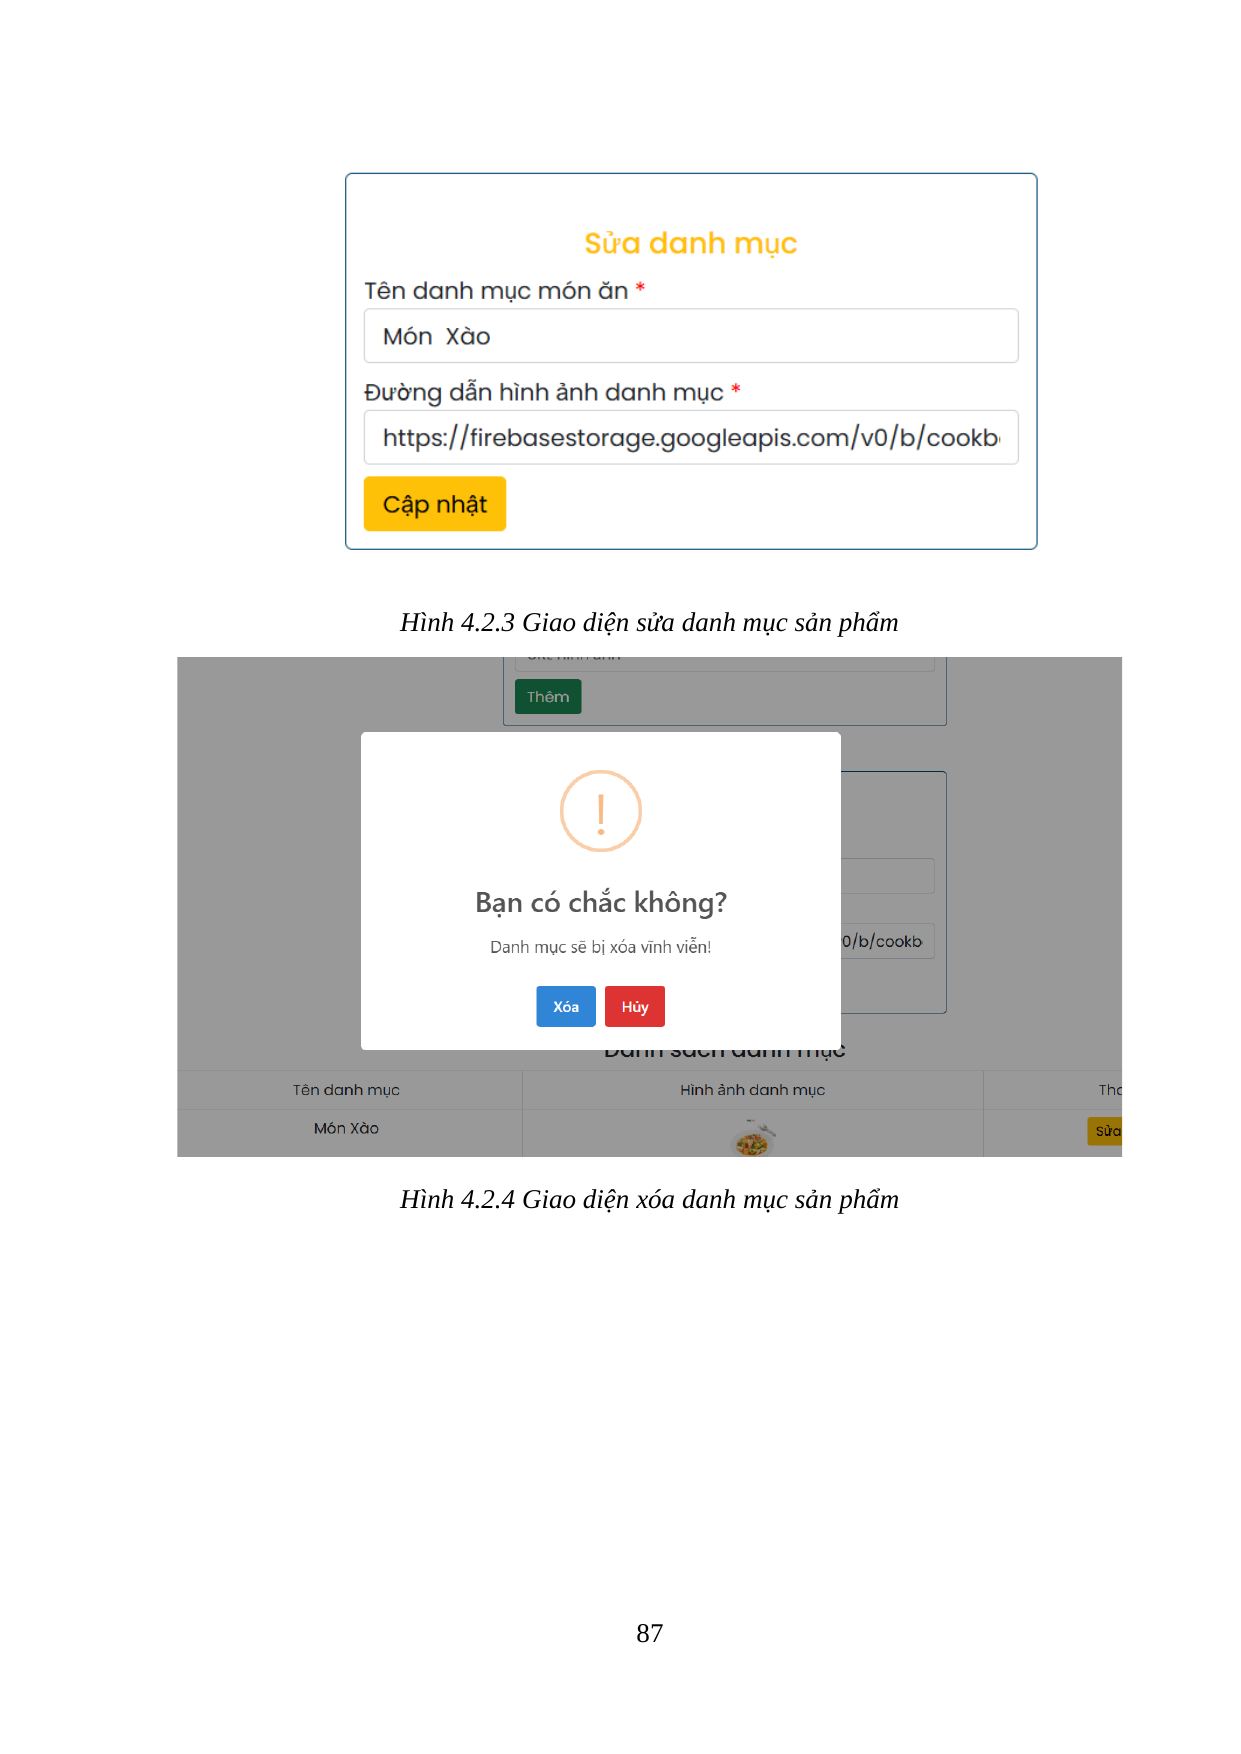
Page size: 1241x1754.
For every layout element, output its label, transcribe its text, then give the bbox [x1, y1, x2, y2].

text Hình 4.2.3 Giao diện sửa danh mục sản phẩm [177, 606, 1122, 637]
text Hình 4.2.4 Giao diện xóa danh mục sản phẩm [177, 1183, 1122, 1214]
picture [177, 118, 1123, 585]
picture [177, 657, 1123, 1157]
